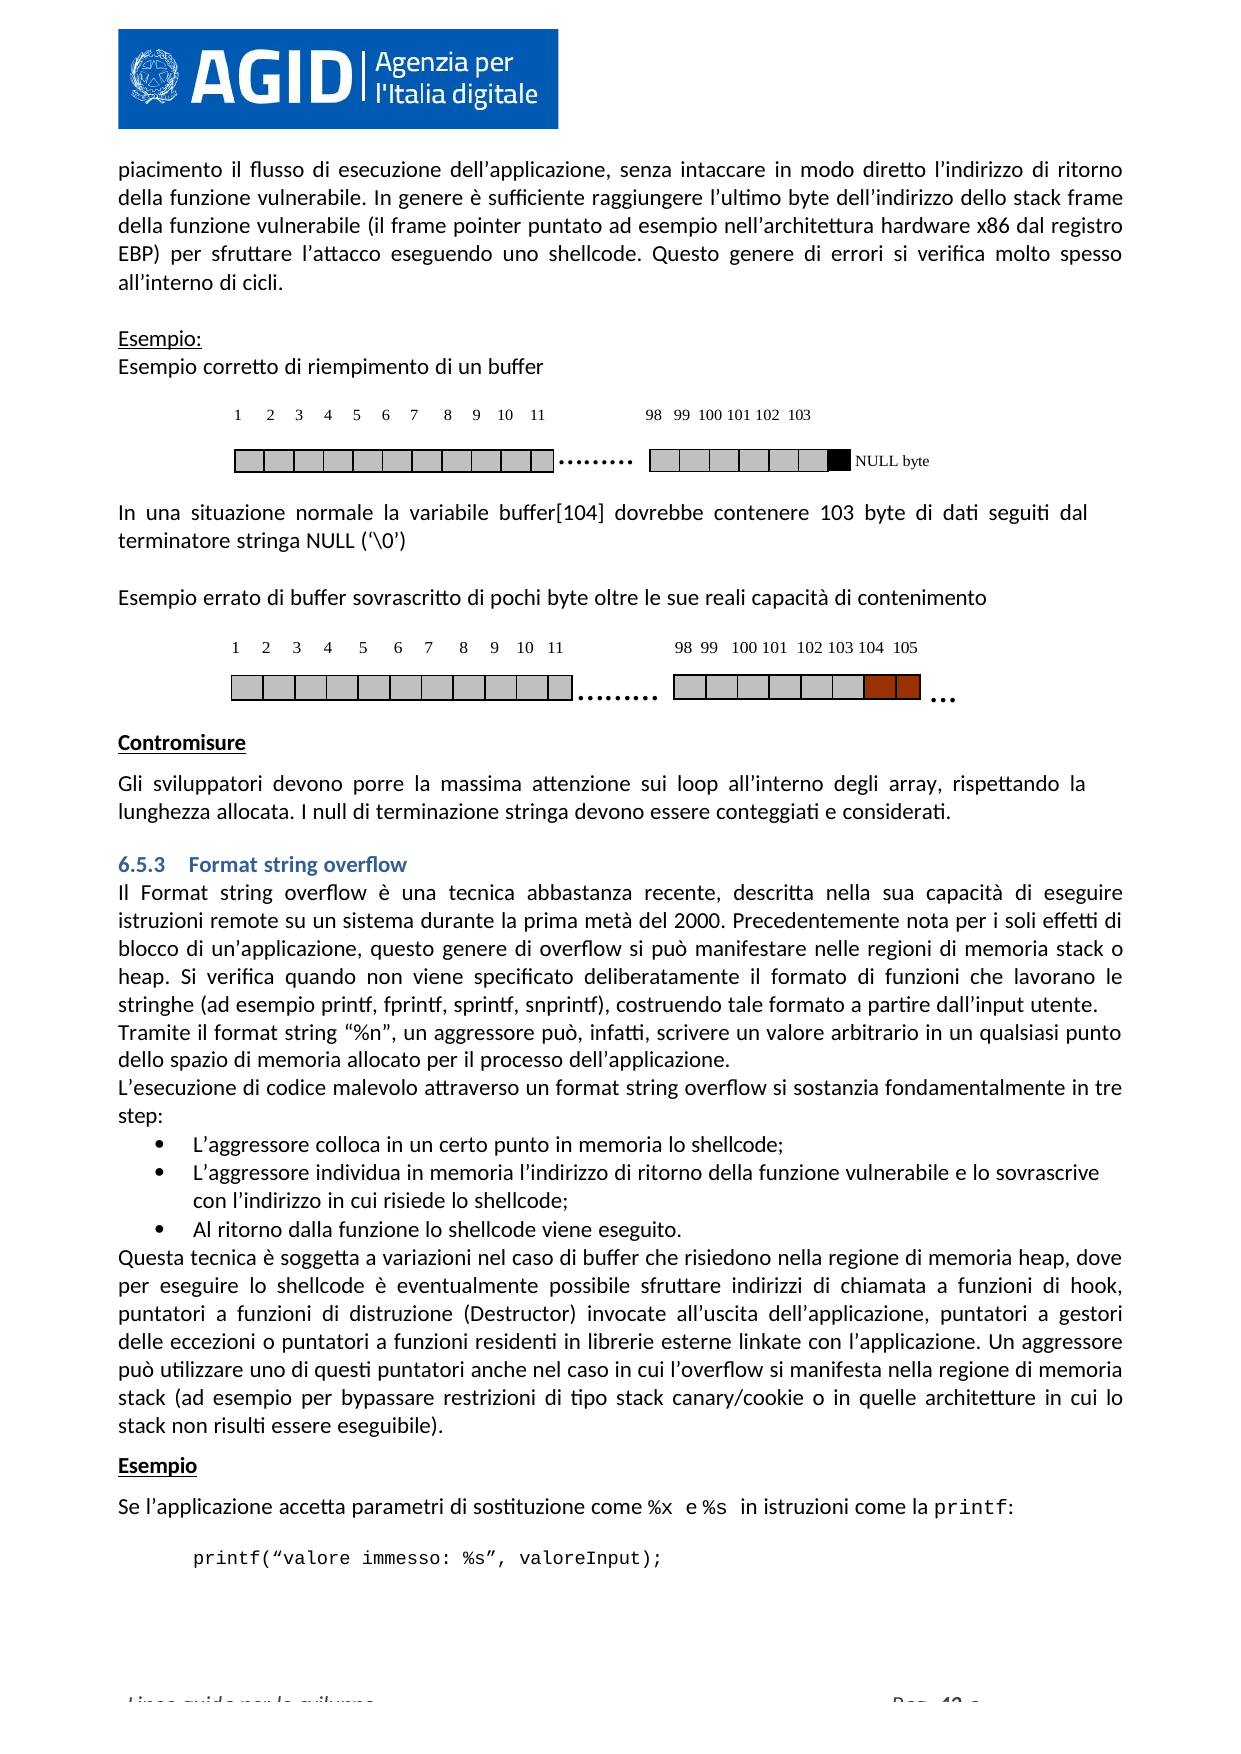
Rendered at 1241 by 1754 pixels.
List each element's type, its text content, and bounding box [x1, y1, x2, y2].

picture [118, 29, 559, 129]
subtitle Contromisure [118, 728, 1194, 756]
text ……… [557, 440, 815, 470]
text 1 2 3 4 5 6 7 8 9 10 11 98 99 100 101 102 103 [234, 405, 815, 423]
text NULL byte [855, 451, 1194, 469]
text Gli sviluppatori devono porre la massima attenzione sui loop all’interno degli array, rispettando la lunghezza allocata. I null di terminazione stringa devono essere conteggiati e considerati. [118, 769, 1123, 825]
text Esempio errato di buffer sovrascritto di pochi byte oltre le sue reali capacità di contenimento [118, 583, 1194, 611]
list L’aggressore individua in memoria l’indirizzo di ritorno della funzione vulnerabile e lo sovrascrive con l’indirizzo in cui risiede lo shellcode; [155, 1158, 1123, 1214]
text Esempio: [118, 324, 1194, 352]
text Il Format string overflow è una tecnica abbastanza recente, descritta nella sua capacità di eseguire istruzioni remote su un sistema durante la prima metà del 2000. Precedentemente nota per i soli effetti di blocco di un’applicazione, questo genere di overflow si può manifestare nelle regioni di memoria stack o heap. Si verifica quando non viene specificato deliberatamente il formato di funzioni che lavorano le stringhe (ad esempio printf, fprintf, sprintf, snprintf), costruendo tale formato a partire dall’input utente. [118, 878, 1123, 1018]
text piacimento il flusso di esecuzione dell’applicazione, senza intaccare in modo diretto l’indirizzo di ritorno della funzione vulnerabile. In genere è sufficiente raggiungere l’ultimo byte dell’indirizzo dello stack frame della funzione vulnerabile (il frame pointer puntato ad esempio nell’architettura hardware x86 dal registro EBP) per sfruttare l’attacco eseguendo uno shellcode. Questo genere di errori si verifica molto spesso all’interno di cicli. [118, 156, 1123, 296]
text Esempio corretto di riempimento di un buffer [118, 352, 1194, 380]
text Questa tecnica è soggetta a variazioni nel caso di buffer che risiedono nella regione di memoria heap, dove per eseguire lo shellcode è eventualmente possibile sfruttare indirizzi di chiamata a funzioni di hook, puntatori a funzioni di distruzione (Destructor) invocate all’uscita dell’applicazione, puntatori a gestori delle eccezioni o puntatori a funzioni residenti in librerie esterne linkate con l’applicazione. Un aggressore può utilizzare uno di questi puntatori anche nel caso in cui l’overflow si manifesta nella regione di memoria stack (ad esempio per bypassare restrizioni di tipo stack canary/cookie o in quelle architetture in cui lo stack non risulti essere eseguibile). [118, 1243, 1123, 1439]
subtitle Format string overflow [118, 850, 1194, 878]
text Se l’applicazione accetta parametri di sostituzione come %x e %s in istruzioni come la printf: [118, 1492, 1194, 1521]
list L’aggressore colloca in un certo punto in memoria lo shellcode; [155, 1130, 1194, 1158]
text L’esecuzione di codice malevolo attraverso un format string overflow si sostanzia fondamentalmente in tre step: [118, 1073, 1123, 1129]
text ……… … [576, 674, 1194, 708]
text Tramite il format string “%n”, un aggressore può, infatti, scrivere un valore arbitrario in un qualsiasi punto dello spazio di memoria allocato per il processo dell’applicazione. [118, 1018, 1122, 1073]
list Al ritorno dalla funzione lo shellcode viene eseguito. [155, 1214, 1194, 1243]
text 1 2 3 4 5 6 7 8 9 10 11 98 99 100 101 102 103 104 105 [231, 638, 1194, 657]
subtitle Esempio [118, 1452, 1194, 1480]
text In una situazione normale la variabile buffer[104] dovrebbe contenere 103 byte di dati seguiti dal terminatore stringa NULL (‘\0’) [118, 498, 1194, 554]
text printf(“valore immesso: %s”, valoreInput); [193, 1549, 1194, 1570]
